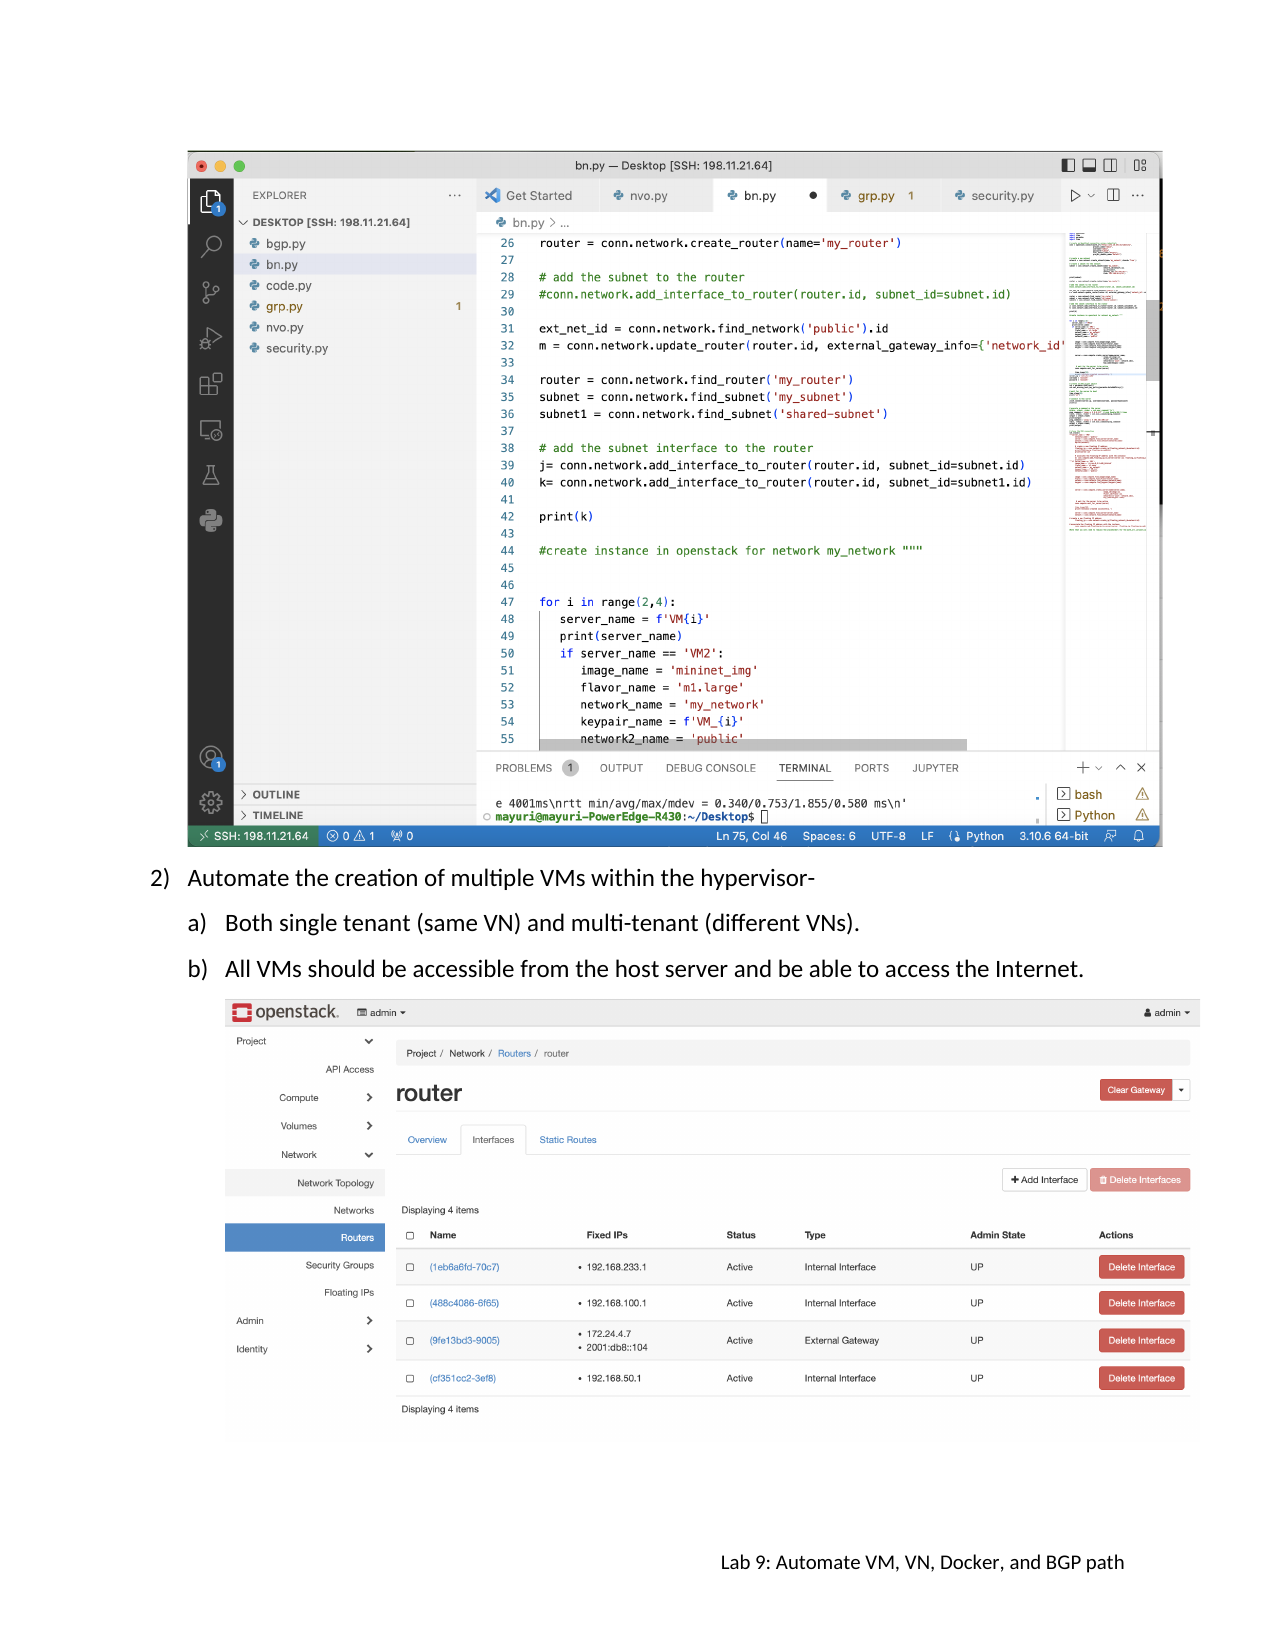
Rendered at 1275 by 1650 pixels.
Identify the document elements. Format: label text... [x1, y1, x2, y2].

list Both single tenant (same VN) and multi-tenant (different VNs). [187, 907, 1125, 938]
picture [187, 150, 1163, 847]
list All VMs should be accessible from the host server and be able to access the Internet. [187, 953, 1125, 984]
picture [225, 998, 1200, 1442]
list Automate the creation of multiple VMs within the hypervisor- [150, 862, 1125, 892]
